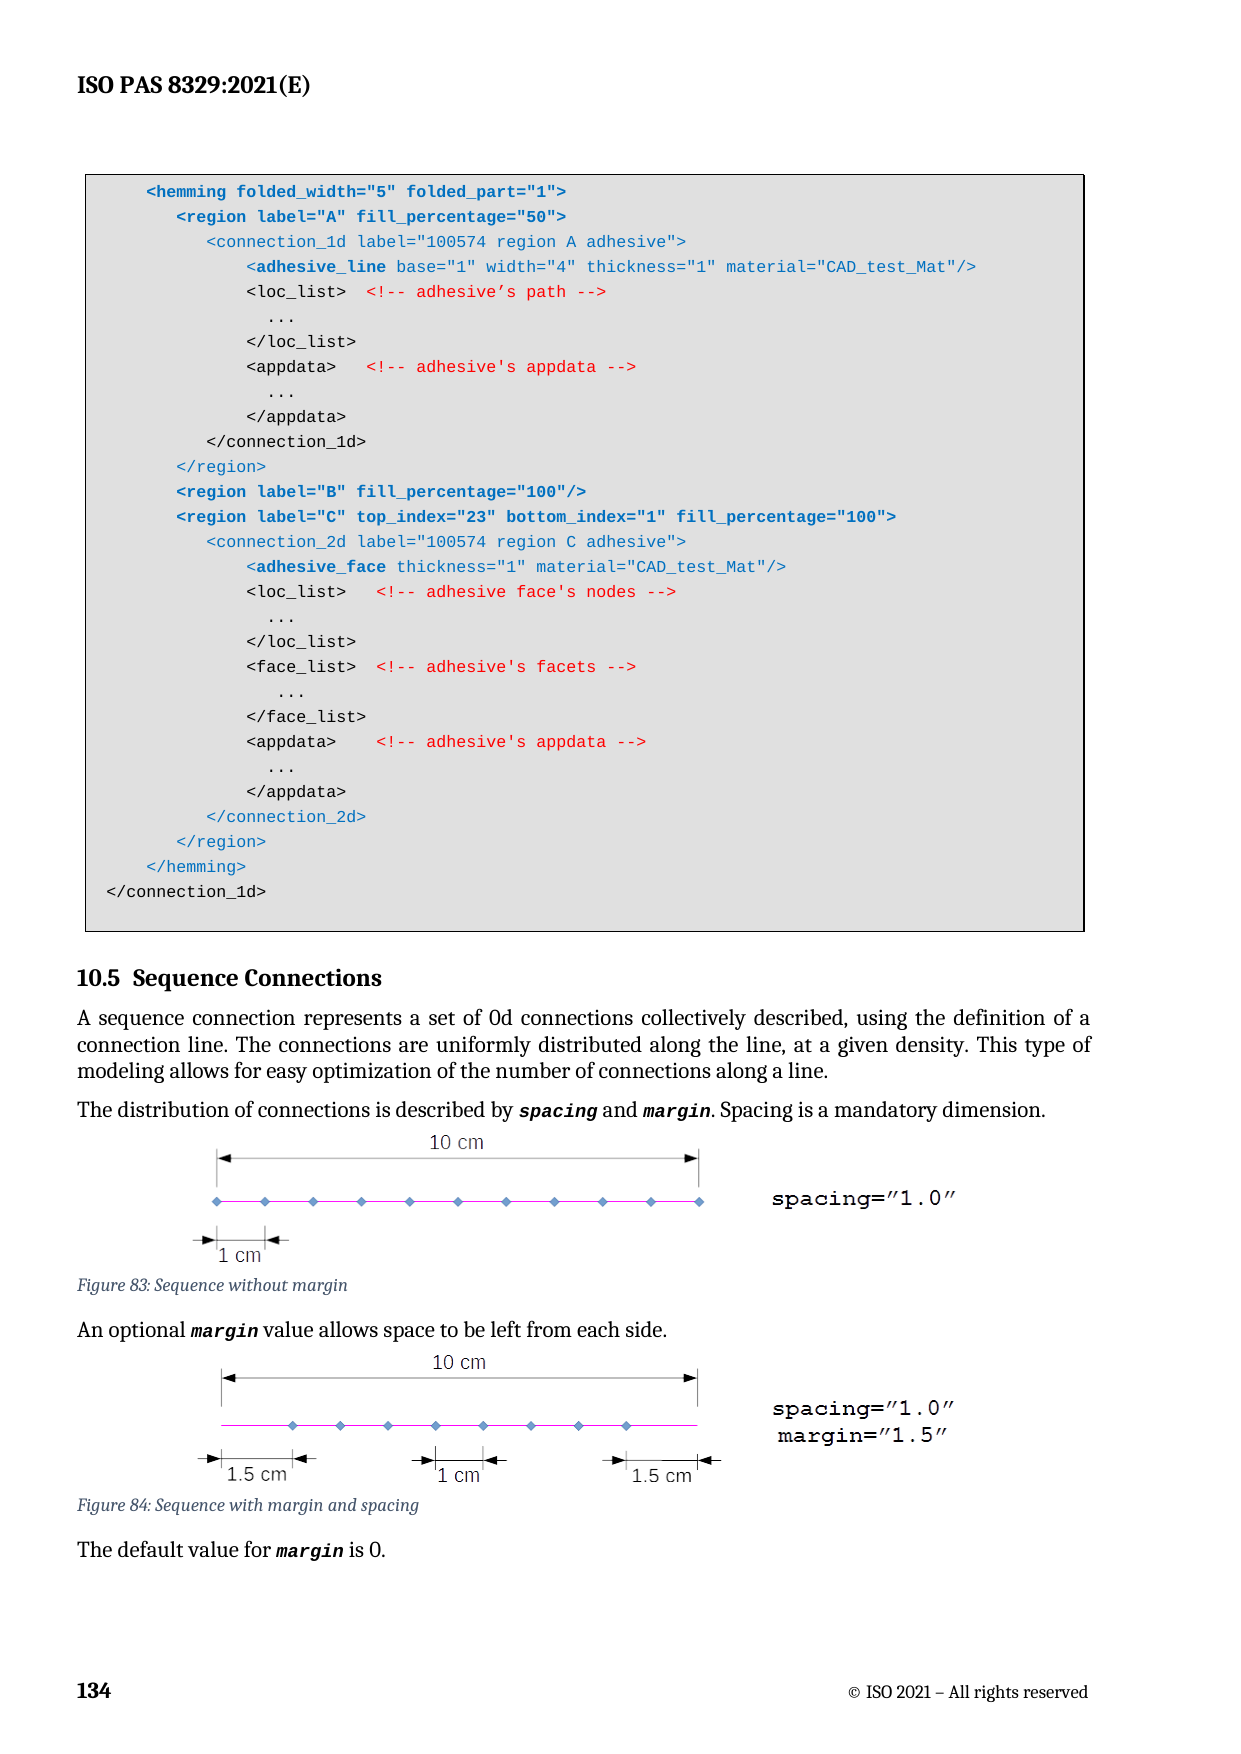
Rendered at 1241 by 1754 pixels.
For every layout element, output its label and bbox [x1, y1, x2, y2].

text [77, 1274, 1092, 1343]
picture [197, 1355, 973, 1482]
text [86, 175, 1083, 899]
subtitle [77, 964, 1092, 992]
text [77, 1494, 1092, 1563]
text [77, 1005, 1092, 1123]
picture [192, 1135, 978, 1262]
